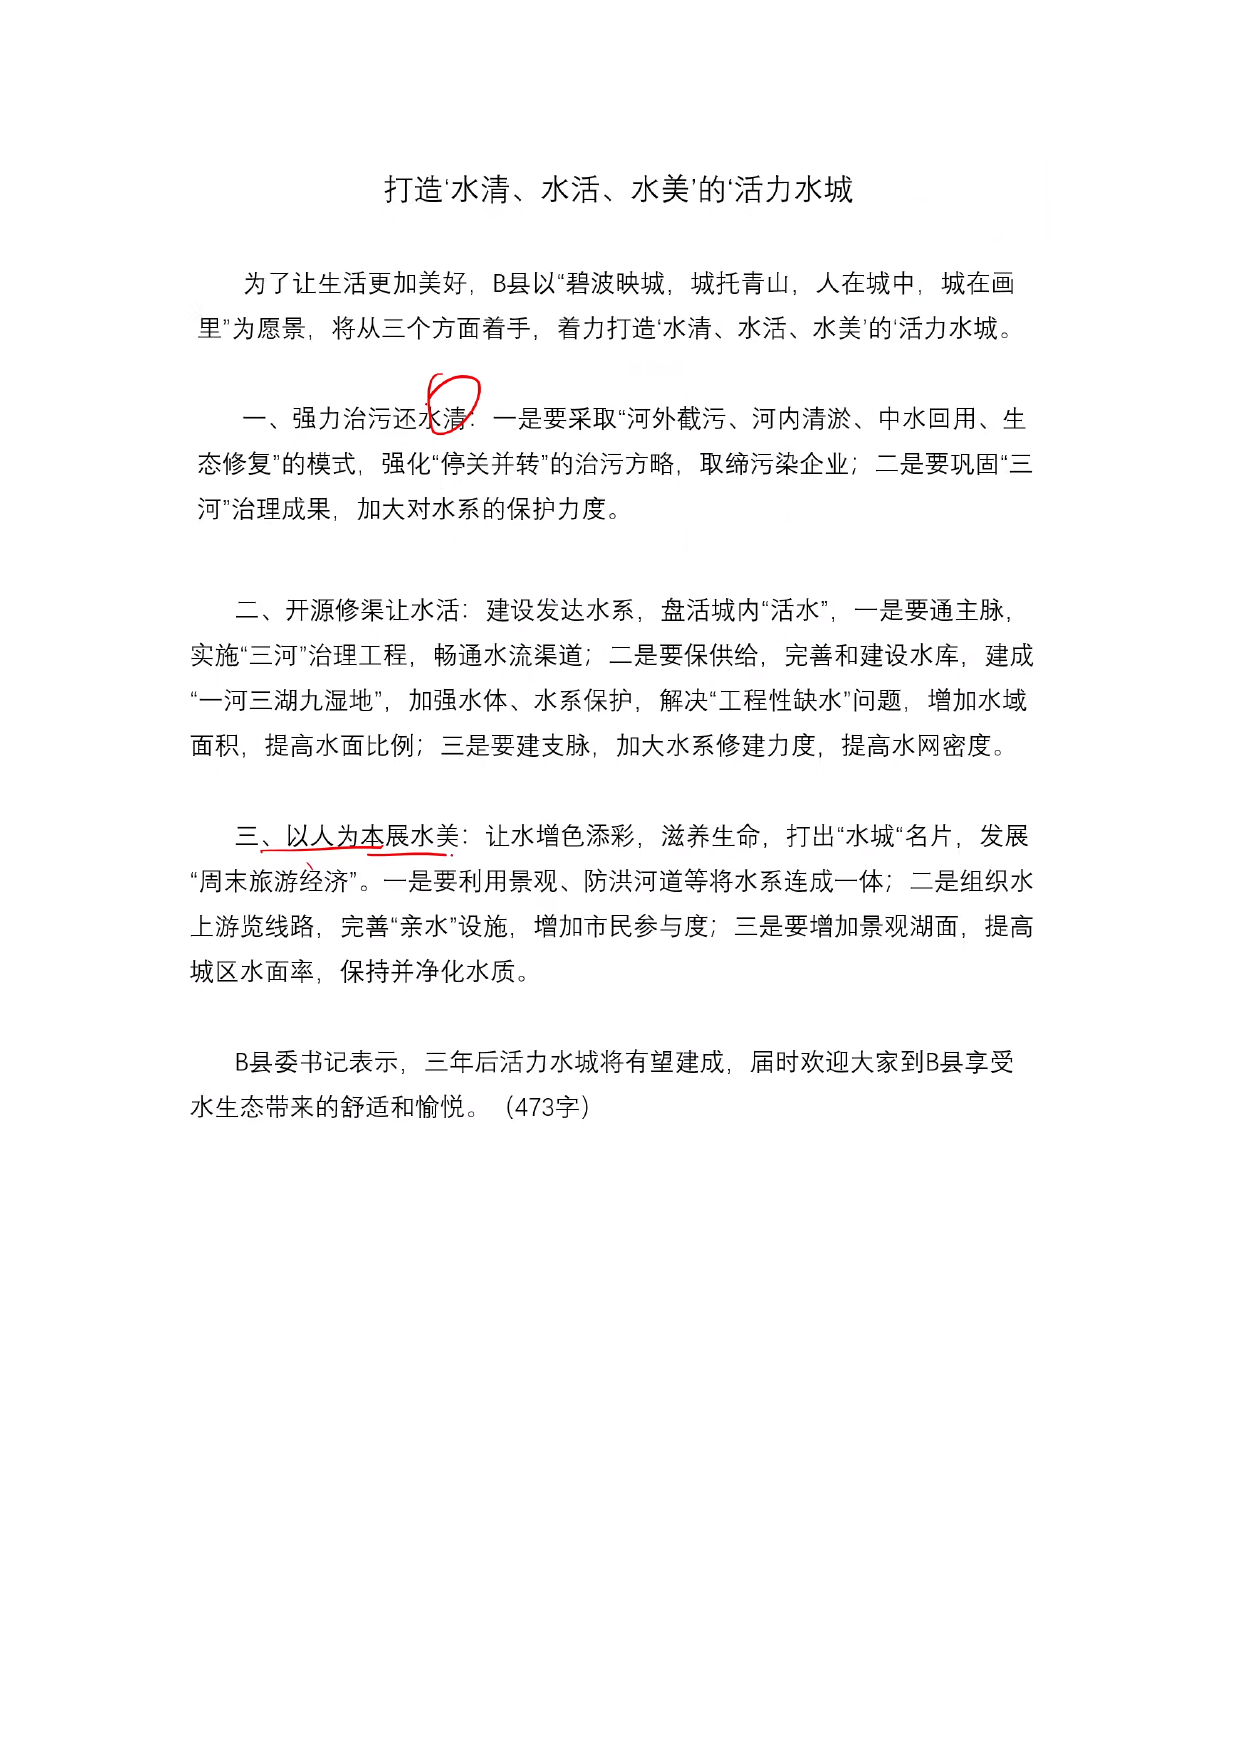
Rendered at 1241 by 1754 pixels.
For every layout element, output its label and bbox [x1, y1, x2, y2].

picture [187, 584, 1053, 1128]
picture [187, 162, 1053, 582]
